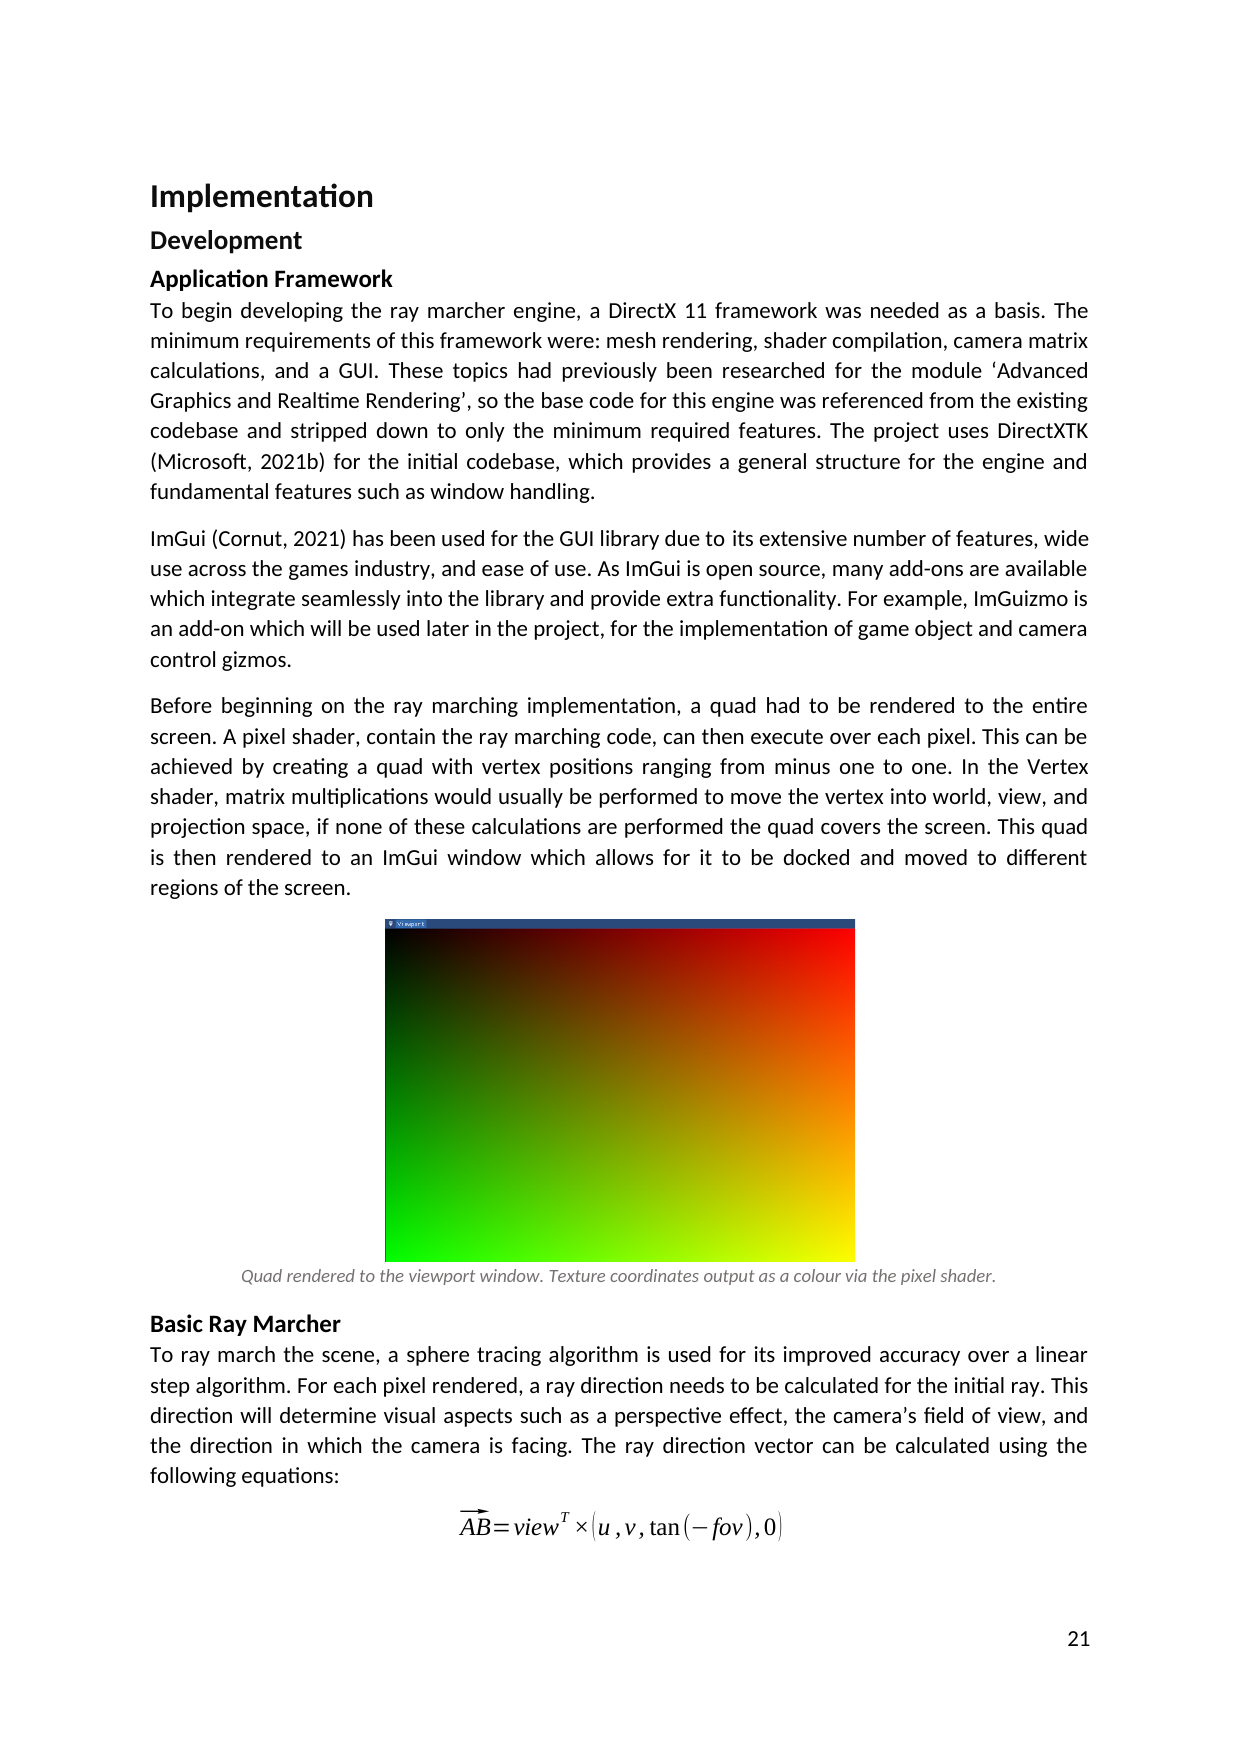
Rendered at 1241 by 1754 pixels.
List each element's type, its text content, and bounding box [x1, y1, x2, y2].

text Before beginning on the ray marching implementation, a quad had to be rendered to the entire screen. A pixel shader, contain the ray marching code, can then execute over each pixel. This can be achieved by creating a quad with vertex positions ranging from minus one to one. In the Vertex shader, matrix multiplications would usually be performed to move the vertex into world, view, and projection space, if none of these calculations are performed the quad covers the screen. This quad is then rendered to an ImGui window which allows for it to be docked and moved to different regions of the screen. [150, 692, 1090, 901]
subtitle Basic Ray Marcher [150, 1308, 1090, 1338]
subtitle Application Framework [150, 263, 1090, 293]
text ImGui has been used for the GUI library due to its extensive number of features, wide use across the games industry, and ease of use. As ImGui is open source, many add-ons are available which integrate seamlessly into the library and provide extra functionality. For example, ImGuizmo is an add-on which will be used later in the project, for the implementation of game object and camera control gizmos. [150, 524, 1090, 673]
text To ray march the scene, a sphere tracing algorithm is used for its improved accuracy over a linear step algorithm. For each pixel rendered, a ray direction needs to be calculated for the initial ray. This direction will determine visual aspects such as a perspective effect, the camera’s field of view, and the direction in which the camera is facing. The ray direction vector can be calculated using the following equations: [150, 1341, 1090, 1489]
text To begin developing the ray marcher engine, a DirectX 11 framework was needed as a basis. The minimum requirements of this framework were: mesh rendering, shader compilation, camera matrix calculations, and a GUI. These topics had previously been researched for the module ‘Advanced Graphics and Realtime Rendering’, so the base code for this engine was referenced from the existing codebase and stripped down to only the minimum required features. The project uses DirectXTK for the initial codebase, which provides a general structure for the engine and fundamental features such as window handling. [150, 296, 1090, 505]
subtitle Development [150, 223, 1090, 256]
picture [385, 919, 855, 1262]
text Quad rendered to the viewport window. Texture coordinates output as a colour via the pixel shader. [150, 1264, 1090, 1287]
subtitle Implementation [150, 175, 1090, 216]
